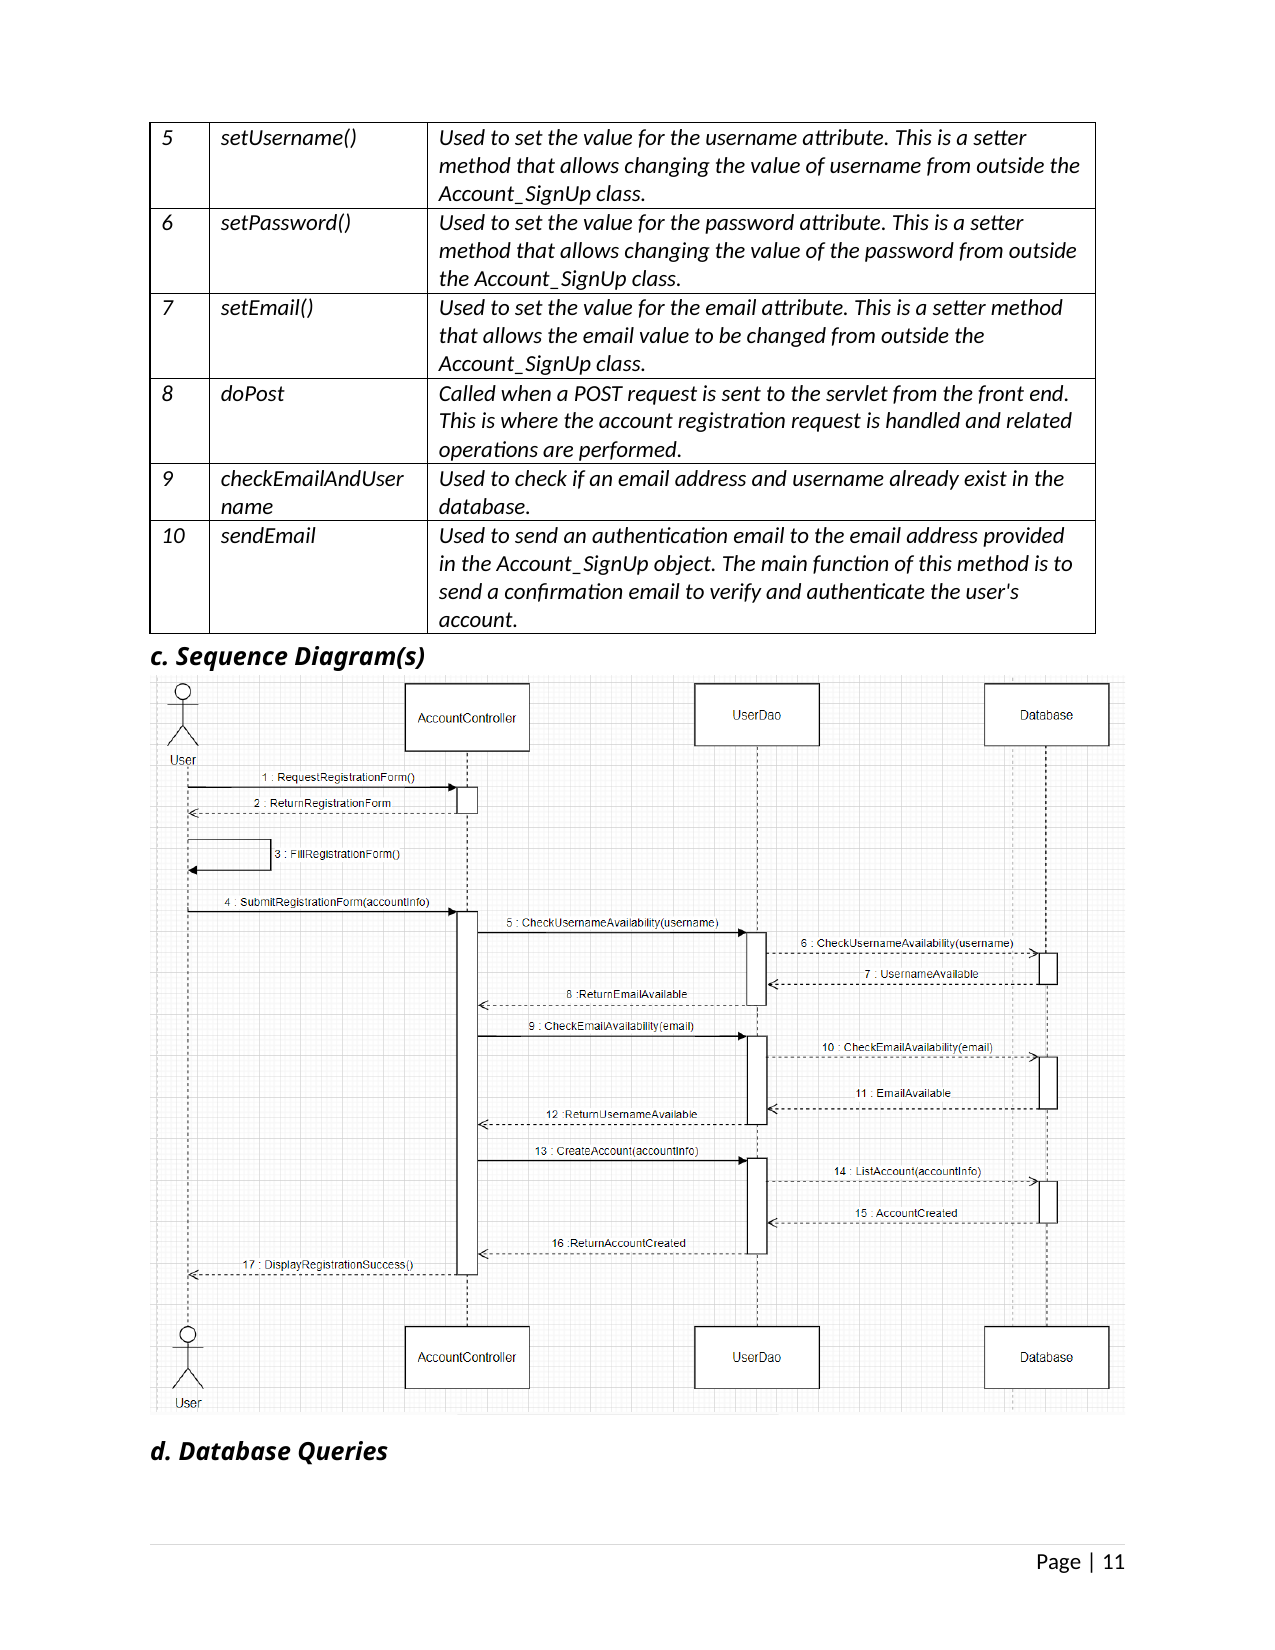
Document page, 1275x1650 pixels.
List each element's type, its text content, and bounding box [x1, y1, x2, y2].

table_cell setPassword() [210, 209, 427, 292]
table_cell Called when a POST request is sent to the servlet from the front end. This is where the account registration request is handled and related operations are performed. [428, 379, 1095, 463]
table_cell Used to set the value for the email attribute. This is a setter method that allows the email value to be changed from outside the Account_SignUp class. [428, 294, 1095, 378]
table_cell 6 [151, 209, 209, 292]
table_cell checkEmailAndUsername [210, 464, 427, 520]
table_cell doPost [210, 379, 427, 463]
table_cell sendEmail [210, 521, 427, 633]
subtitle d. Database Queries [150, 1433, 1125, 1467]
table_cell setEmail() [210, 294, 427, 378]
table_cell 10 [151, 521, 209, 633]
picture [150, 675, 1125, 1415]
table_cell 7 [151, 294, 209, 378]
table_cell setUsername() [210, 123, 427, 207]
table_cell Used to set the value for the username attribute. This is a setter method that allows changing the value of username from outside the Account_SignUp class. [428, 123, 1095, 207]
table_cell 9 [151, 464, 209, 520]
table_cell Used to set the value for the password attribute. This is a setter method that allows changing the value of the password from outside the Account_SignUp class. [428, 209, 1095, 292]
table_cell Used to check if an email address and username already exist in the database. [428, 464, 1095, 520]
table_cell Used to send an authentication email to the email address provided in the Account_SignUp object. The main function of this method is to send a confirmation email to verify and authenticate the user's account. [428, 521, 1095, 633]
table_cell 5 [151, 123, 209, 207]
subtitle c. Sequence Diagram(s) [150, 638, 1125, 672]
table_cell 8 [151, 379, 209, 463]
